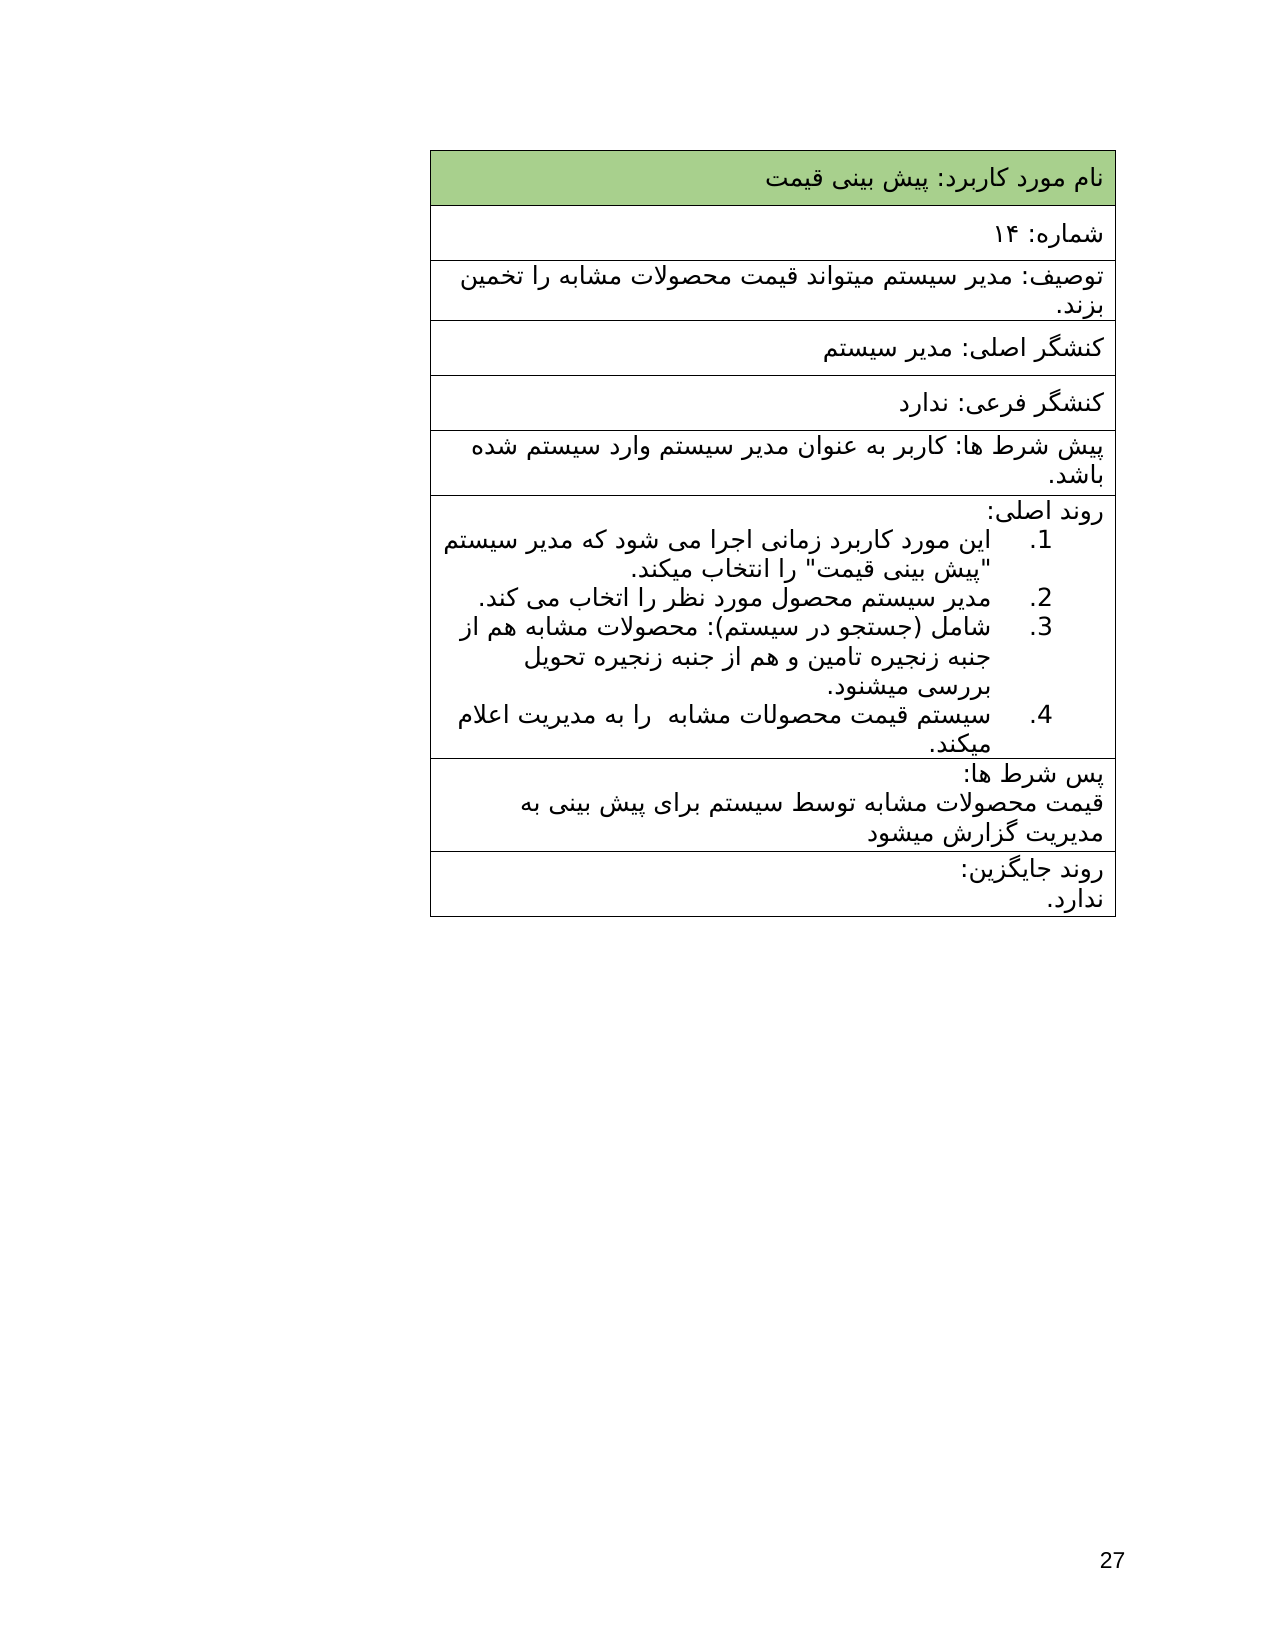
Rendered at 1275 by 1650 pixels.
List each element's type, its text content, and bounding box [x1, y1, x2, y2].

table_cell پیش شرط ها: کاربر به عنوان مدیر سیستم وارد سیستم شده باشد. [431, 431, 1115, 495]
table_header نام مورد کاربرد: پیش بینی قیمت [431, 151, 1115, 205]
table_cell شماره: ۱۴ [431, 206, 1115, 260]
table_cell کنشگر اصلی: مدیر سیستم [431, 321, 1115, 375]
table_cell توصیف: مدیر سیستم میتواند قیمت محصولات مشابه را تخمین بزند. [431, 261, 1115, 320]
table_cell پس شرط ها: قیمت محصولات مشابه توسط سیستم برای پیش بینی به مدیریت گزارش میشود [431, 759, 1115, 851]
table_cell روند جایگزین: ندارد. [431, 852, 1115, 916]
table_cell روند اصلی: این مورد کاربرد زمانی اجرا می شود که مدیر سیستم "پیش بینی قیمت" را انتخاب میکند. مدیر سیستم محصول مورد نظر را اتخاب می کند. شامل (جستجو در سیستم): محصولات مشابه هم از جنبه زنجیره تامین و هم از جنبه زنجیره تحویل بررسی میشنود. سیستم قیمت محصولات مشابه را به مدیریت اعلام میکند. [431, 496, 1115, 758]
table_cell کنشگر فرعی: ندارد [431, 376, 1115, 430]
